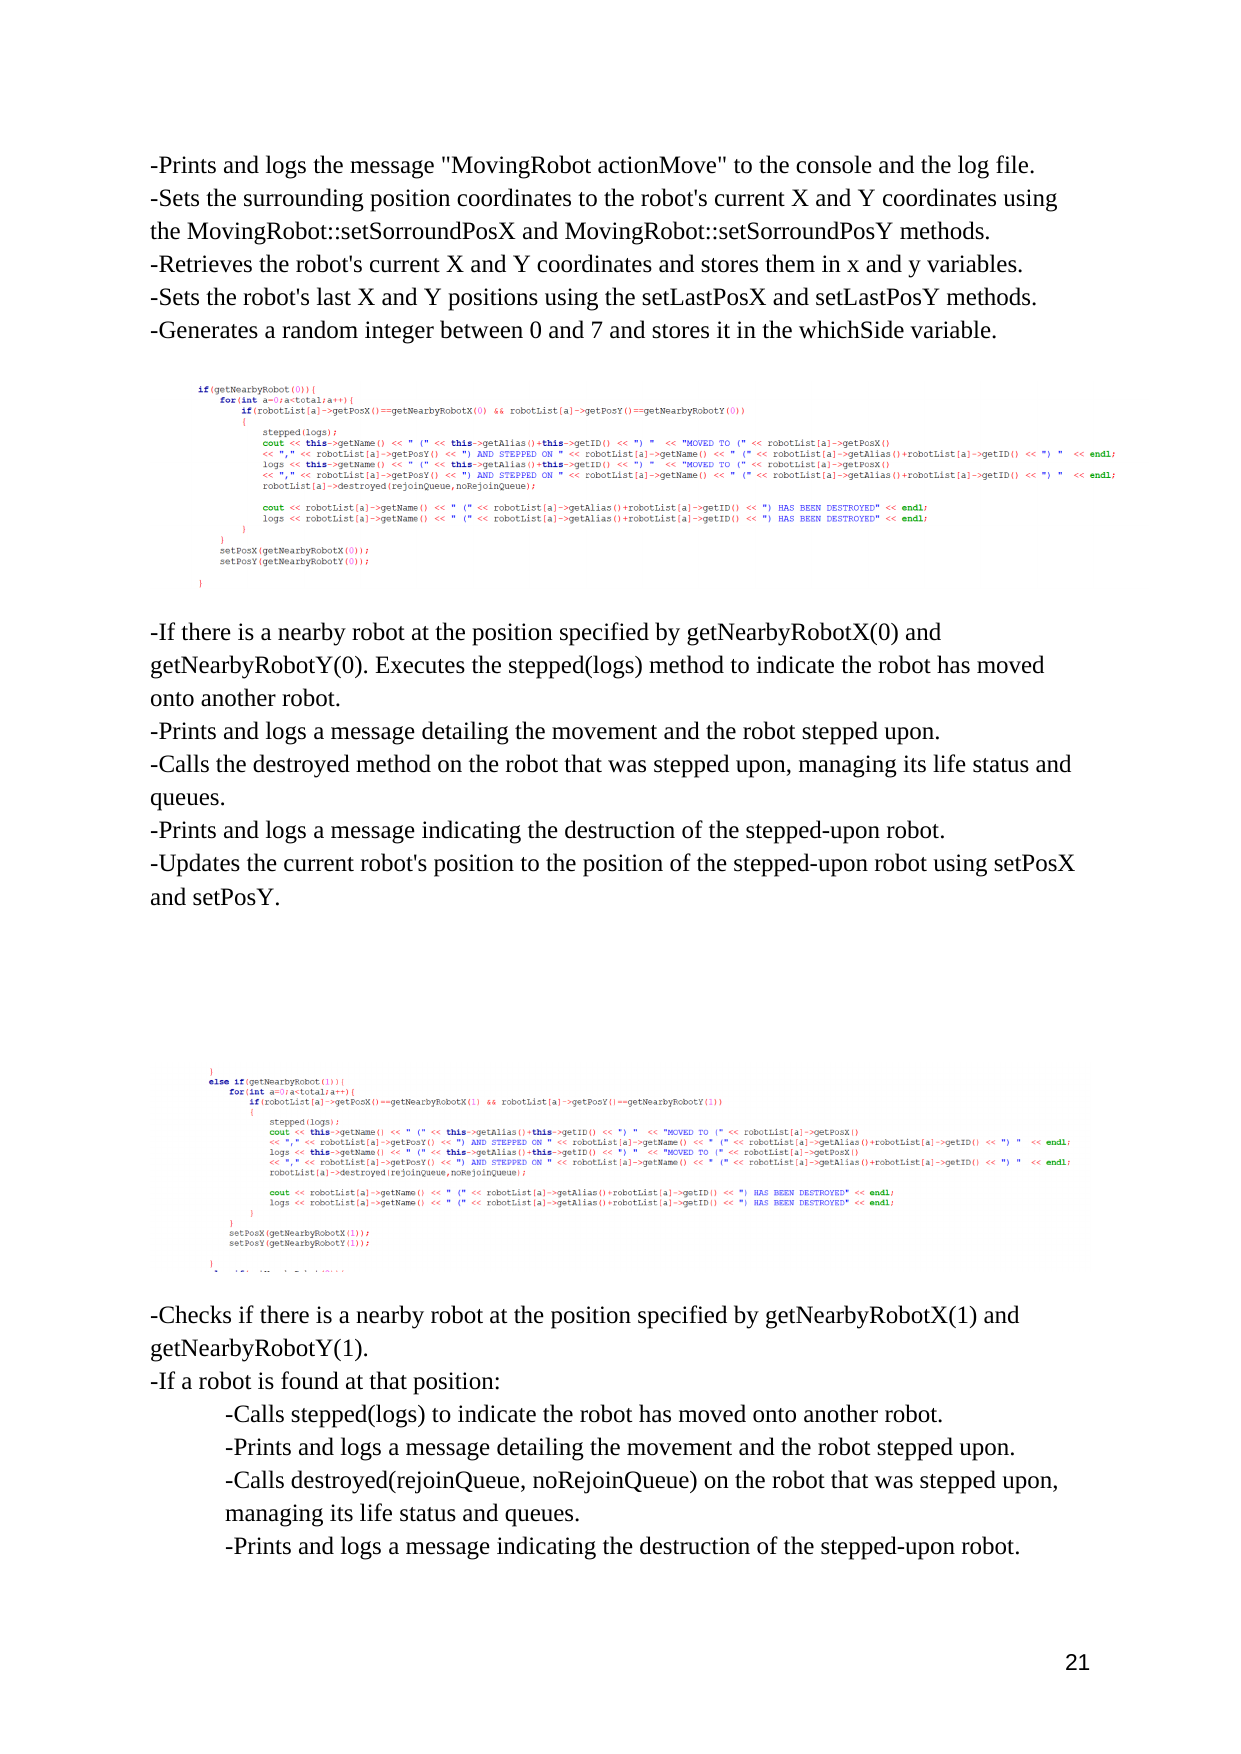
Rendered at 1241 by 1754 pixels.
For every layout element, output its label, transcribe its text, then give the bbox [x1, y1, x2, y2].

picture [150, 381, 1149, 589]
picture [150, 1062, 1091, 1272]
text -Calls the destroyed method on the robot that was stepped upon, managing its life status and queues. [150, 749, 1090, 811]
text -Calls stepped(logs) to indicate the robot has moved onto another robot. [225, 1399, 1090, 1428]
text -Checks if there is a nearby robot at the position specified by getNearbyRobotX(1) and getNearbyRobotY(1). [150, 1300, 1090, 1362]
text -Retrieves the robot's current X and Y coordinates and stores them in x and y variables. [150, 249, 1090, 278]
text -Sets the surrounding position coordinates to the robot's current X and Y coordinates using the MovingRobot::setSorroundPosX and MovingRobot::setSorroundPosY methods. [150, 183, 1090, 245]
text -Calls destroyed(rejoinQueue, noRejoinQueue) on the robot that was stepped upon, managing its life status and queues. [225, 1465, 1090, 1527]
text -Sets the robot's last X and Y positions using the setLastPosX and setLastPosY methods. [150, 282, 1090, 311]
text -Updates the current robot's position to the position of the stepped-upon robot using setPosX and setPosY. [150, 848, 1090, 910]
text -If a robot is found at that position: [150, 1366, 1090, 1395]
text -If there is a nearby robot at the position specified by getNearbyRobotX(0) and getNearbyRobotY(0). Executes the stepped(logs) method to indicate the robot has moved onto another robot. [150, 617, 1090, 712]
text -Prints and logs a message indicating the destruction of the stepped-upon robot. [225, 1531, 1090, 1560]
text -Prints and logs a message detailing the movement and the robot stepped upon. [150, 716, 1090, 745]
text -Generates a random integer between 0 and 7 and stores it in the whichSide variable. [150, 315, 1090, 344]
text -Prints and logs the message "MovingRobot actionMove" to the console and the log file. [150, 150, 1090, 179]
text -Prints and logs a message indicating the destruction of the stepped-upon robot. [150, 816, 1090, 844]
text -Prints and logs a message detailing the movement and the robot stepped upon. [225, 1432, 1090, 1461]
